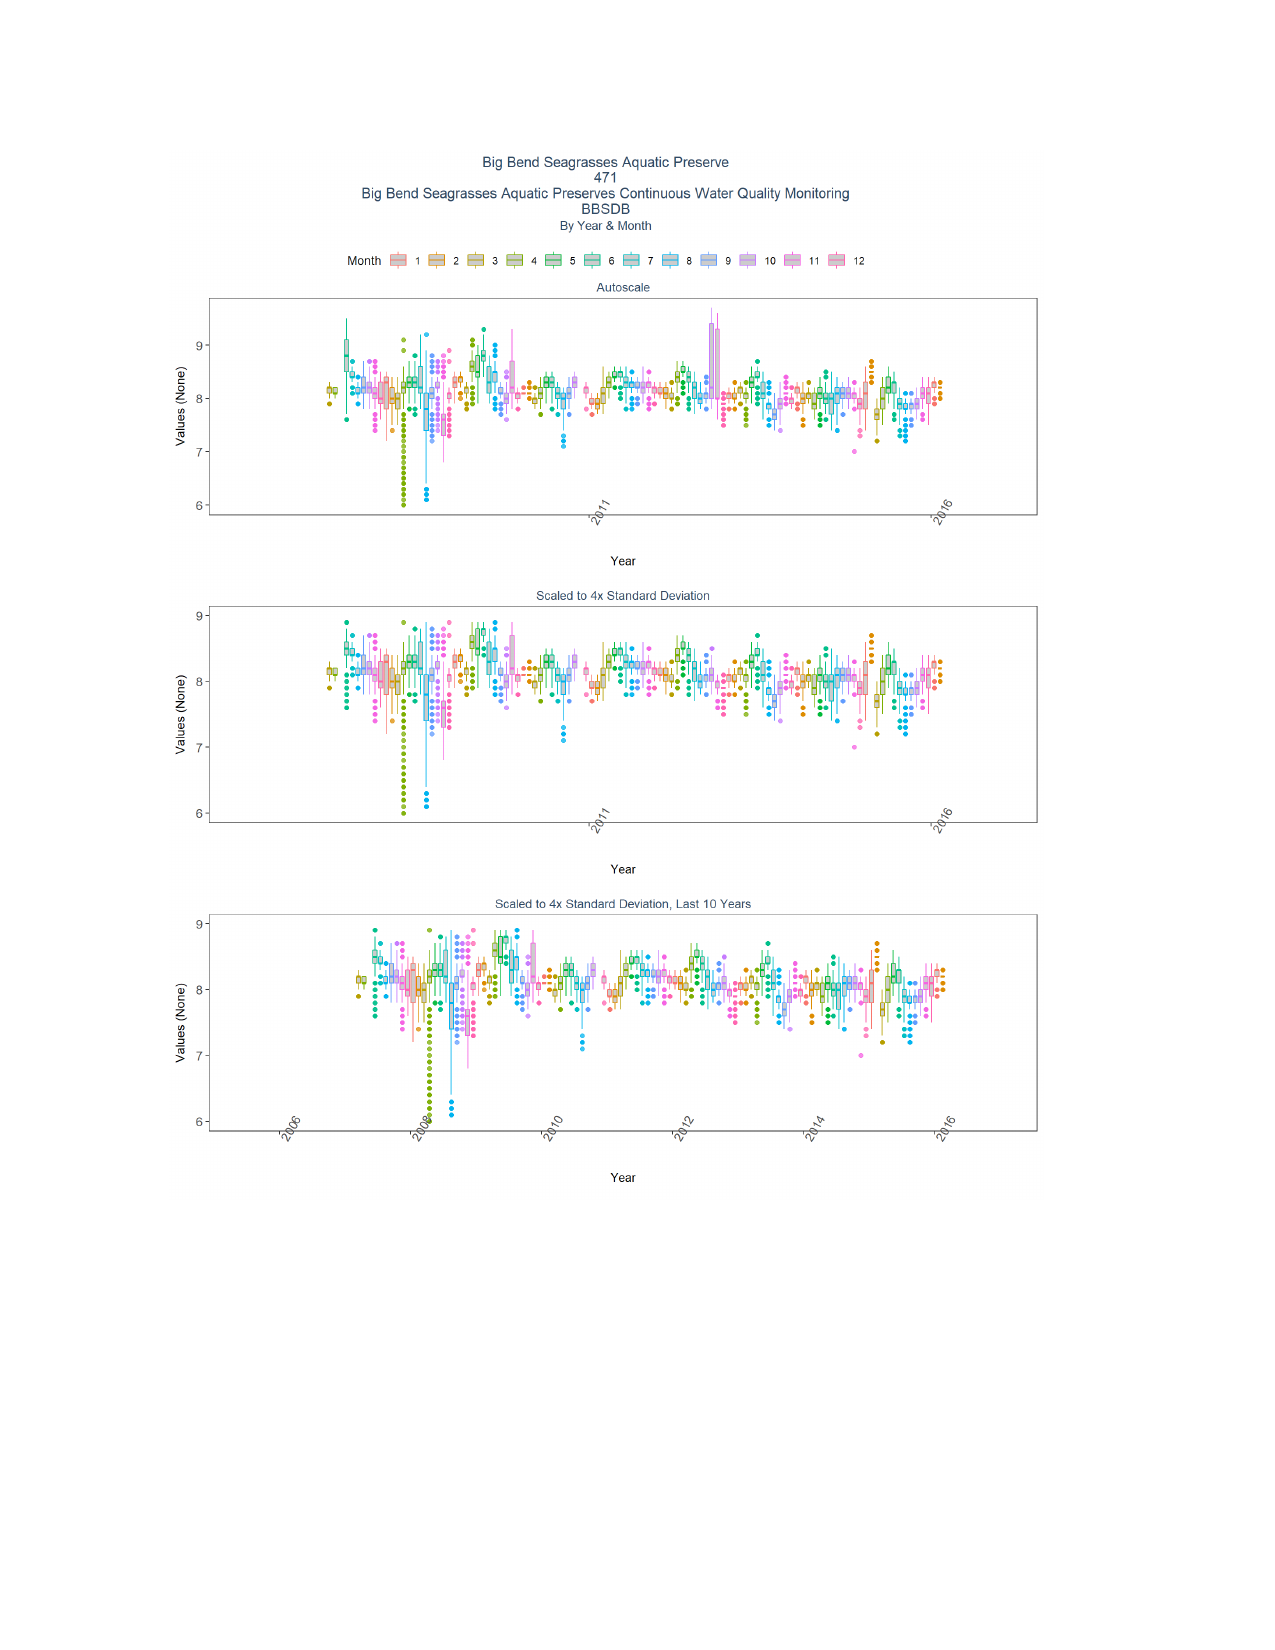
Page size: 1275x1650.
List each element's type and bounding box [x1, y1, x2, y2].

picture [168, 150, 1044, 1200]
